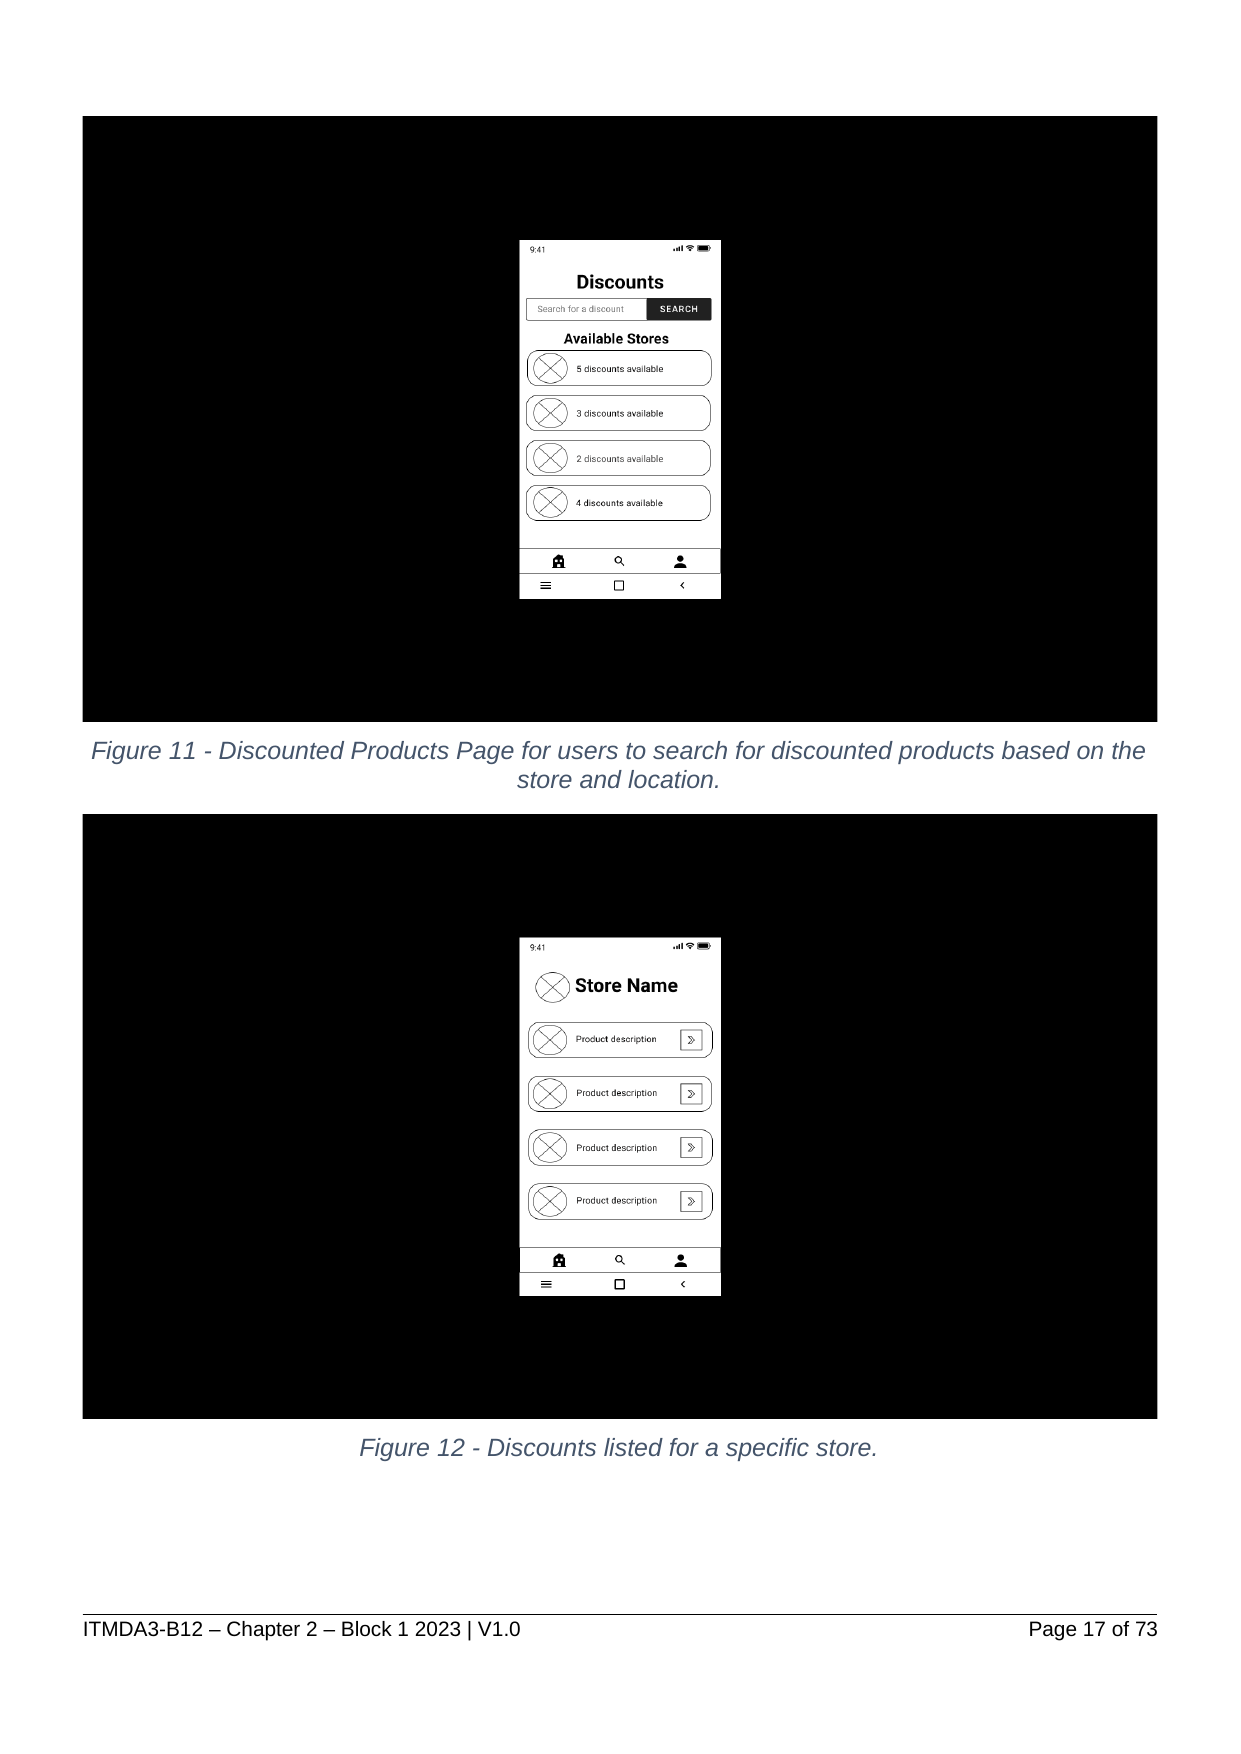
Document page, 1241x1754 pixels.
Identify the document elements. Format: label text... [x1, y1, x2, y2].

text Figure 11 - Discounted Products Page for users to search for discounted products based on the store and location. [83, 736, 1157, 793]
picture [82, 116, 1158, 722]
picture [82, 814, 1158, 1419]
text Figure 12 - Discounts listed for a specific store. [83, 1433, 1157, 1462]
